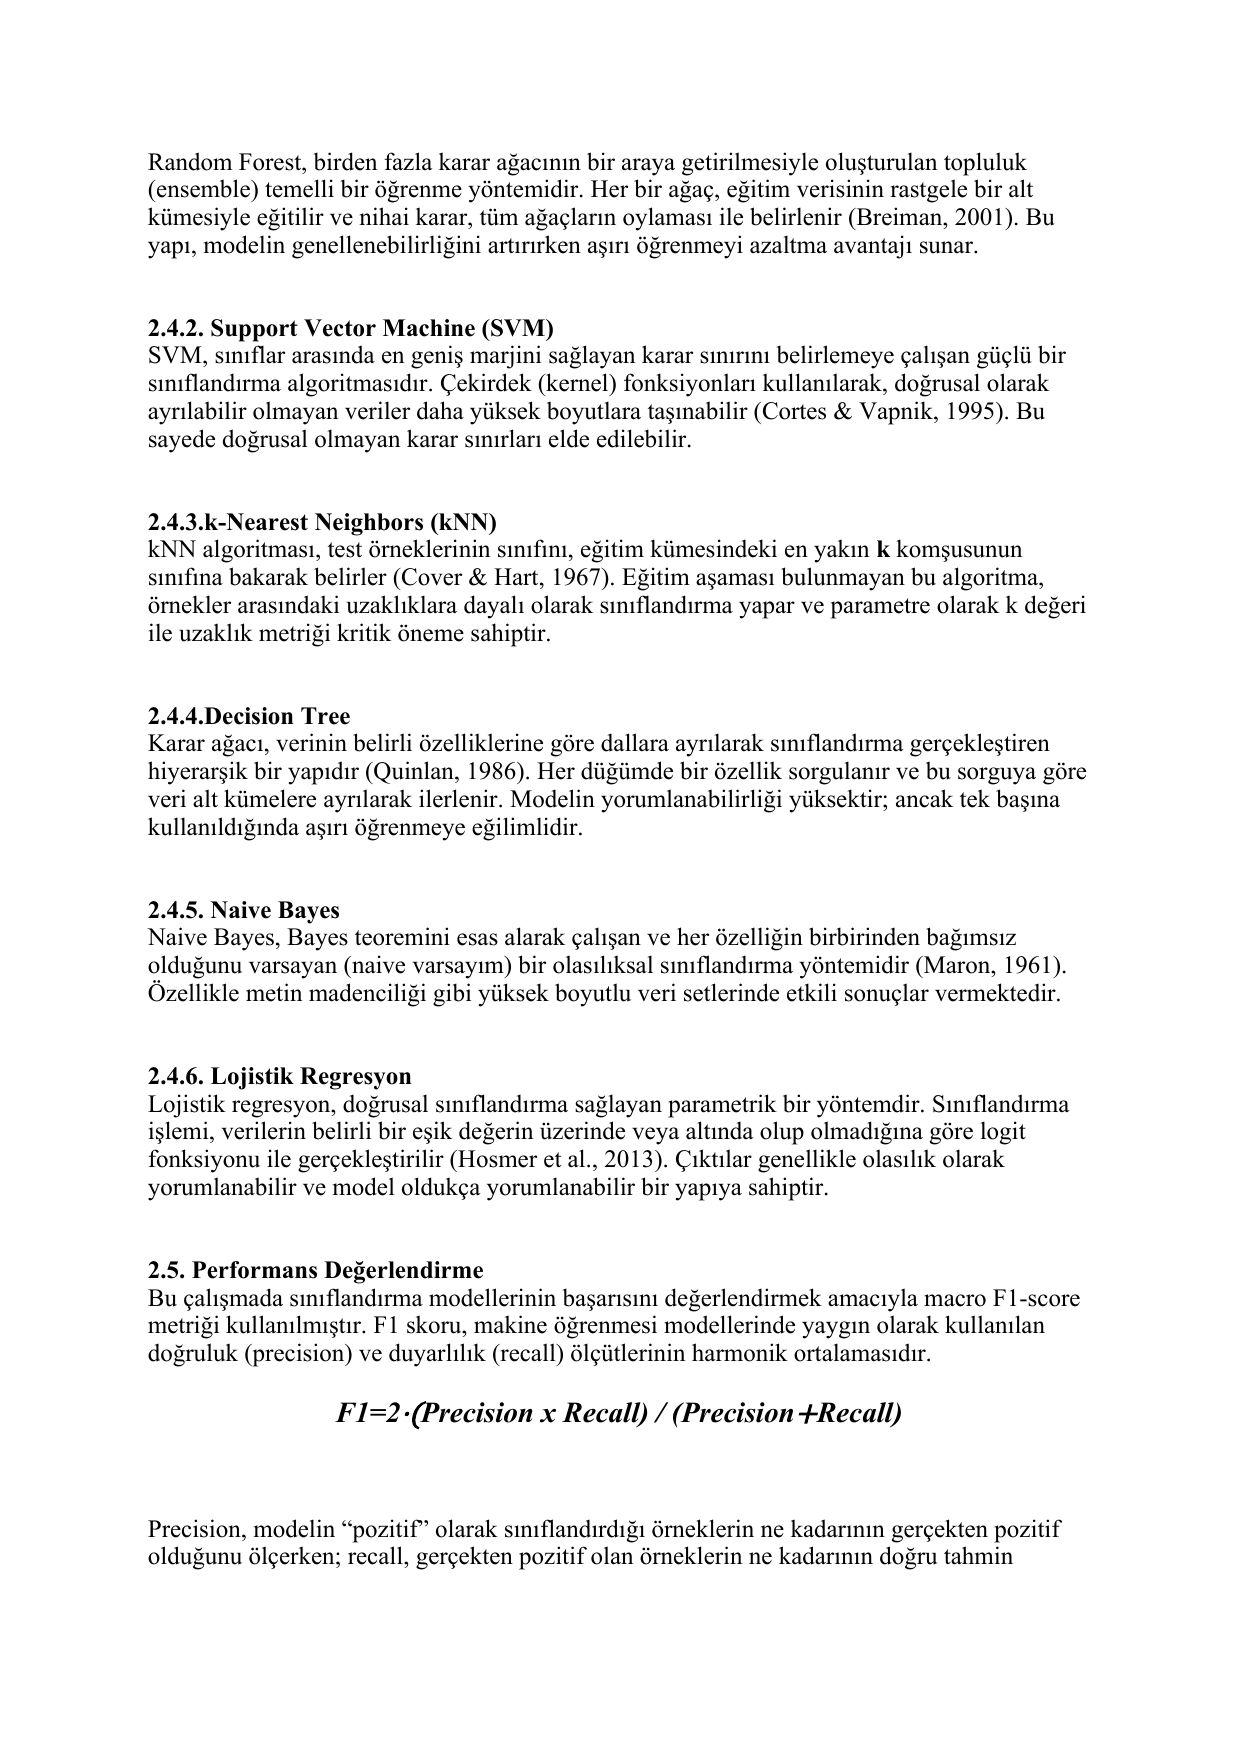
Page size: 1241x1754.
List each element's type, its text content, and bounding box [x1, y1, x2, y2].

text 2.4.5. Naive Bayes [148, 896, 1093, 923]
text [148, 1515, 1093, 1570]
text 2.4.4.Decision Tree [148, 702, 1093, 729]
text Bu çalışmada sınıflandırma modellerinin başarısını değerlendirmek amacıyla macro F1-score metriği kullanılmıştır. F1 skoru, makine öğrenmesi modellerinde yaygın olarak kullanılan doğruluk (precision) ve duyarlılık (recall) ölçütlerinin harmonik ortalamasıdır. [148, 1284, 1093, 1367]
text 2.5. Performans Değerlendirme [148, 1256, 1093, 1284]
text 2.4.3.k-Nearest Neighbors (kNN) [148, 508, 1093, 536]
text Naive Bayes, Bayes teoremini esas alarak çalışan ve her özelliğin birbirinden bağımsız olduğunu varsayan (naive varsayım) bir olasılıksal sınıflandırma yöntemidir (Maron, 1961). Özellikle metin madenciliği gibi yüksek boyutlu veri setlerinde etkili sonuçlar vermektedir. [148, 923, 1093, 1007]
text Lojistik regresyon, doğrusal sınıflandırma sağlayan parametrik bir yöntemdir. Sınıflandırma işlemi, verilerin belirli bir eşik değerin üzerinde veya altında olup olmadığına göre logit fonksiyonu ile gerçekleştirilir (Hosmer et al., 2013). Çıktılar genellikle olasılık olarak yorumlanabilir ve model oldukça yorumlanabilir bir yapıya sahiptir. [148, 1090, 1093, 1201]
text 2.4.6. Lojistik Regresyon [148, 1062, 1093, 1090]
text F1=2⋅(Precision x Recall) / (Precision+Recall​) [148, 1394, 1093, 1429]
text Random Forest, birden fazla karar ağacının bir araya getirilmesiyle oluşturulan topluluk (ensemble) temelli bir öğrenme yöntemidir. Her bir ağaç, eğitim verisinin rastgele bir alt kümesiyle eğitilir ve nihai karar, tüm ağaçların oylaması ile belirlenir (Breiman, 2001). Bu yapı, modelin genellenebilirliğini artırırken aşırı öğrenmeyi azaltma avantajı sunar. [148, 148, 1093, 258]
text Karar ağacı, verinin belirli özelliklerine göre dallara ayrılarak sınıflandırma gerçekleştiren hiyerarşik bir yapıdır (Quinlan, 1986). Her düğümde bir özellik sorgulanır ve bu sorguya göre veri alt kümelere ayrılarak ilerlenir. Modelin yorumlanabilirliği yüksektir; ancak tek başına kullanıldığında aşırı öğrenmeye eğilimlidir. [148, 729, 1093, 840]
text SVM, sınıflar arasında en geniş marjini sağlayan karar sınırını belirlemeye çalışan güçlü bir sınıflandırma algoritmasıdır. Çekirdek (kernel) fonksiyonları kullanılarak, doğrusal olarak ayrılabilir olmayan veriler daha yüksek boyutlara taşınabilir (Cortes & Vapnik, 1995). Bu sayede doğrusal olmayan karar sınırları elde edilebilir. [148, 342, 1093, 452]
text kNN algoritması, test örneklerinin sınıfını, eğitim kümesindeki en yakın k komşusunun sınıfına bakarak belirler (Cover & Hart, 1967). Eğitim aşaması bulunmayan bu algoritma, örnekler arasındaki uzaklıklara dayalı olarak sınıflandırma yapar ve parametre olarak k değeri ile uzaklık metriği kritik öneme sahiptir. [148, 536, 1093, 646]
text 2.4.2. Support Vector Machine (SVM) [148, 314, 1093, 342]
